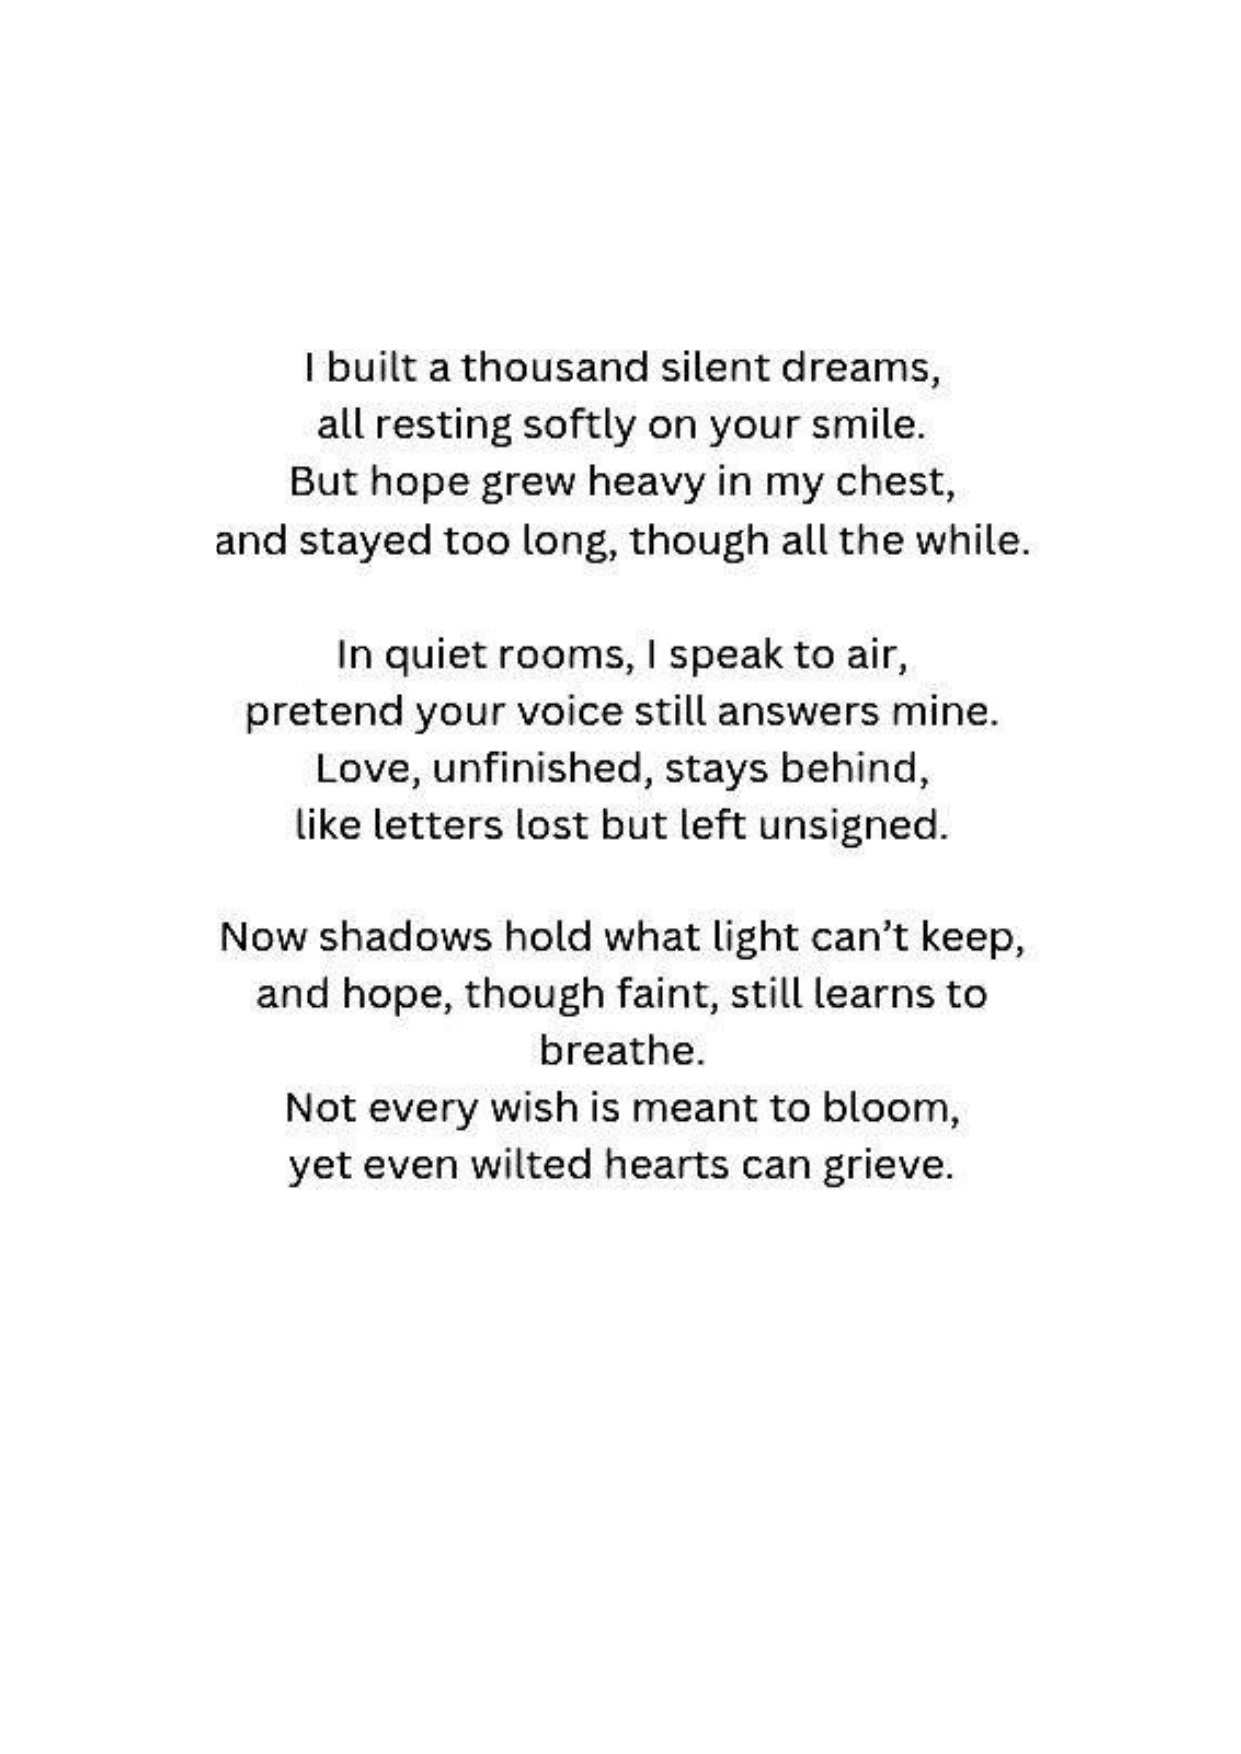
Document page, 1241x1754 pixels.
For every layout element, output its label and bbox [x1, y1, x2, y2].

picture [216, 349, 1040, 1190]
